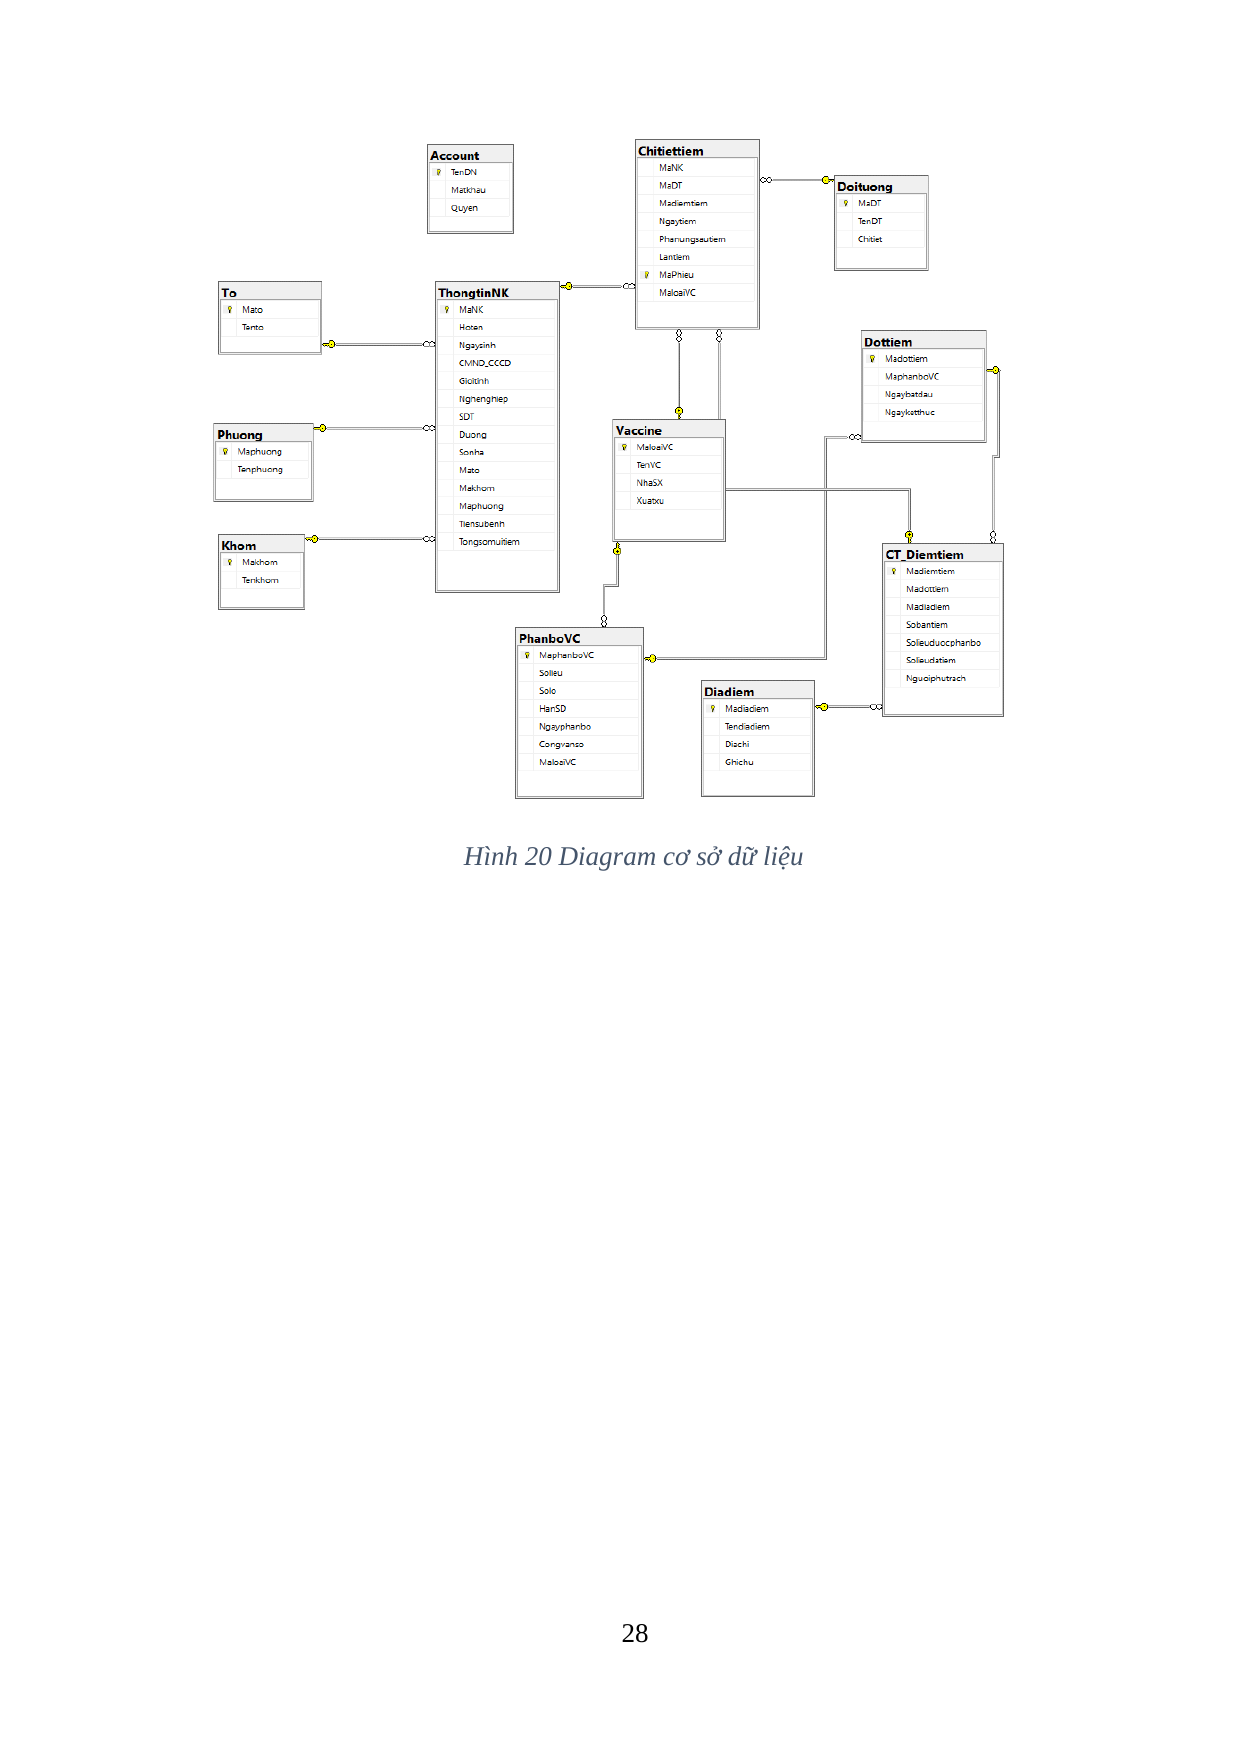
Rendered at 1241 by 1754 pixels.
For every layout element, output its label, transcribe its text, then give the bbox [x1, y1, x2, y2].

picture [147, 118, 1079, 819]
text Hình 20 Diagram cơ sở dữ liệu [148, 840, 1122, 871]
